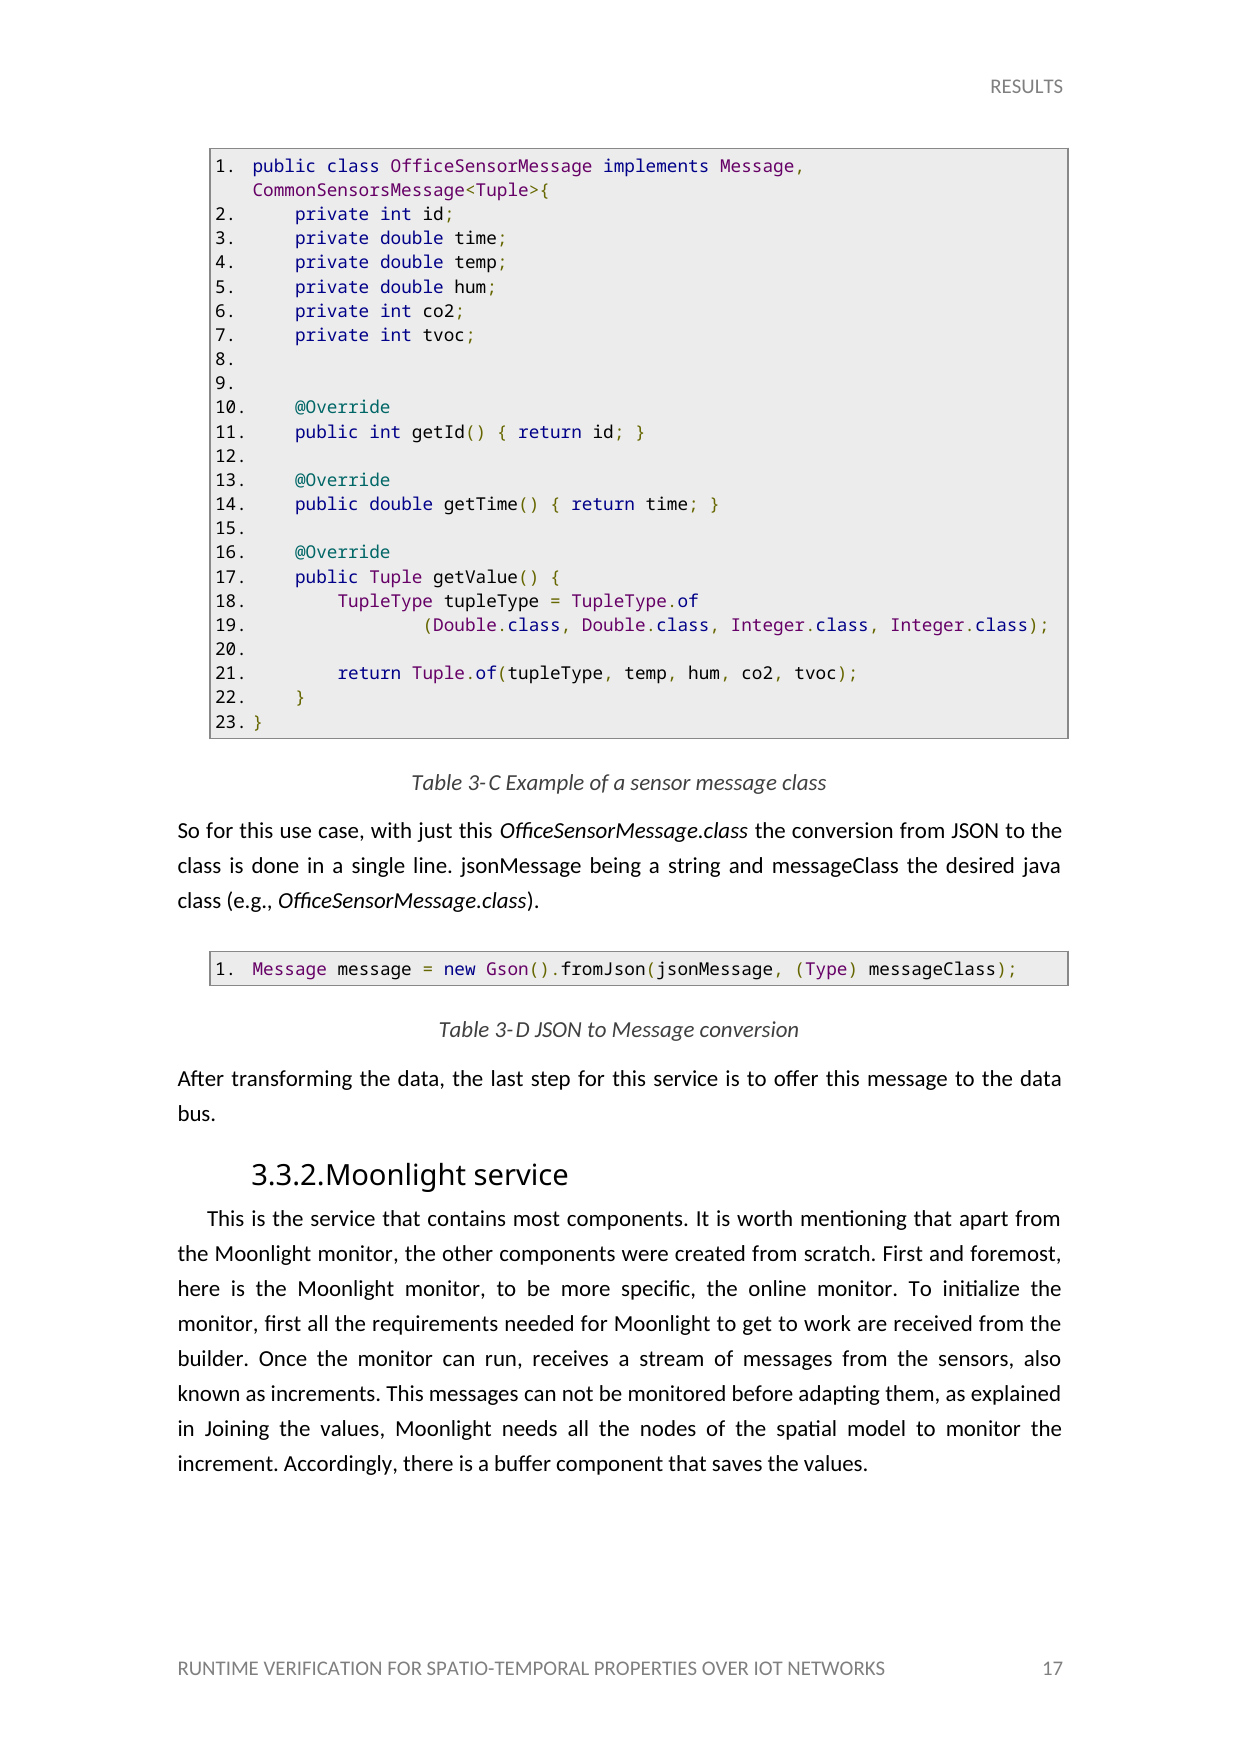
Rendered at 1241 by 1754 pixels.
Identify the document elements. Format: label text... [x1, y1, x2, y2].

text Table 3-A Example of a sensor message class [177, 768, 1063, 796]
list public int getId() { return id; } [211, 413, 1067, 438]
subtitle Moonlight service [251, 1154, 1063, 1194]
text This is the service that contains most components. It is worth mentioning that apart from the Moonlight monitor, the other components were created from scratch. First and foremost, here is the Moonlight monitor, to be more specific, the online monitor. To initialize the monitor, first all the requirements needed for Moonlight to get to work are received from the builder. Once the monitor can run, receives a stream of messages from the sensors, also known as increments. This messages can not be monitored before adapting them, as explained in Joining the values, Moonlight needs all the nodes of the spatial model to monitor the increment. Accordingly, there is a buffer component that saves the values. [177, 1204, 1063, 1477]
list private int tvoc; [211, 317, 1067, 341]
list private double temp; [211, 244, 1067, 268]
list Message message = new Gson().fromJson(jsonMessage, (Type) messageClass); [211, 952, 1067, 985]
list public double getTime() { return time; } [211, 486, 1067, 510]
list return Tuple.of(tupleType, temp, hum, co2, tvoc); [211, 655, 1067, 679]
list private int id; [211, 196, 1067, 220]
text So for this use case, with just this OfficeSensorMessage.class the conversion from JSON to the class is done in a single line. jsonMessage being a string and messageClass the desired java class (e.g., OfficeSensorMessage.class). [177, 816, 1063, 914]
text Table 3-B JSON to Message conversion [177, 1015, 1063, 1043]
list @Override [211, 389, 1067, 413]
list public class OfficeSensorMessage implements Message, CommonSensorsMessage<Tuple>{ [211, 149, 1067, 196]
list @Override [211, 462, 1067, 486]
list TupleType tupleType = TupleType.of [211, 583, 1067, 607]
list @Override [211, 534, 1067, 558]
list } [211, 703, 1067, 738]
list private double hum; [211, 268, 1067, 293]
list public Tuple getValue() { [211, 558, 1067, 583]
text After transforming the data, the last step for this service is to offer this message to the data bus. [177, 1064, 1063, 1127]
list private double time; [211, 220, 1067, 244]
list (Double.class, Double.class, Integer.class, Integer.class); [211, 607, 1067, 631]
list private int co2; [211, 293, 1067, 317]
list } [211, 679, 1067, 703]
